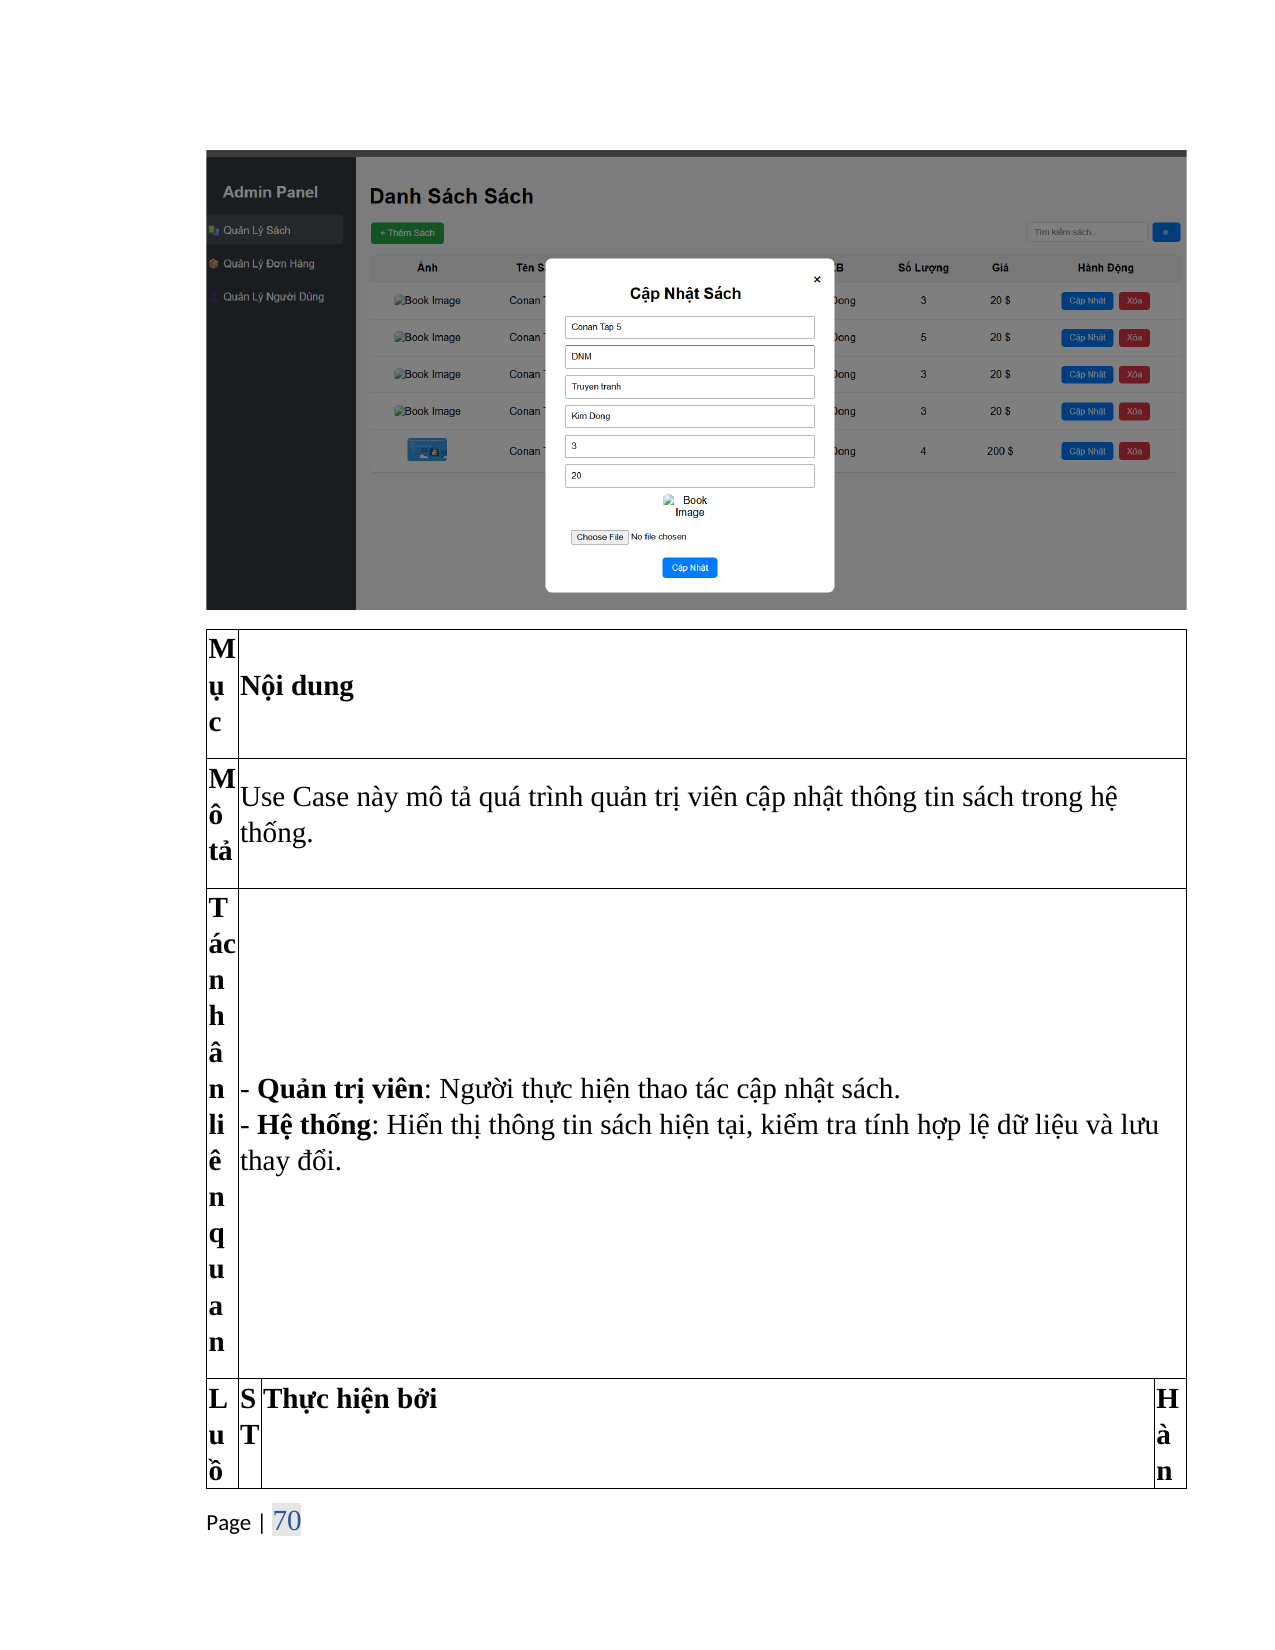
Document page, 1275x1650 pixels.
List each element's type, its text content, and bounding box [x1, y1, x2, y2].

table_cell Thực hiện bởi [262, 1379, 1154, 1488]
table_cell Use Case này mô tả quá trình quản trị viên cập nhật thông tin sách trong hệ thống. [239, 759, 1186, 887]
table_cell Mô tả [207, 759, 238, 887]
table_cell STT [239, 1379, 261, 1488]
table_cell Hành động [1155, 1379, 1186, 1488]
table_cell Tác nhân liên quan [207, 889, 238, 1378]
table_cell Luồng sự kiện chính [207, 1379, 238, 1488]
table_header Nội dung [239, 630, 1186, 758]
table_header Mục [207, 630, 238, 758]
table_cell - Quản trị viên: Người thực hiện thao tác cập nhật sách. - Hệ thống: Hiển thị thông tin sách hiện tại, kiểm tra tính hợp lệ dữ liệu và lưu thay đổi. [239, 889, 1186, 1378]
picture [206, 150, 1187, 610]
